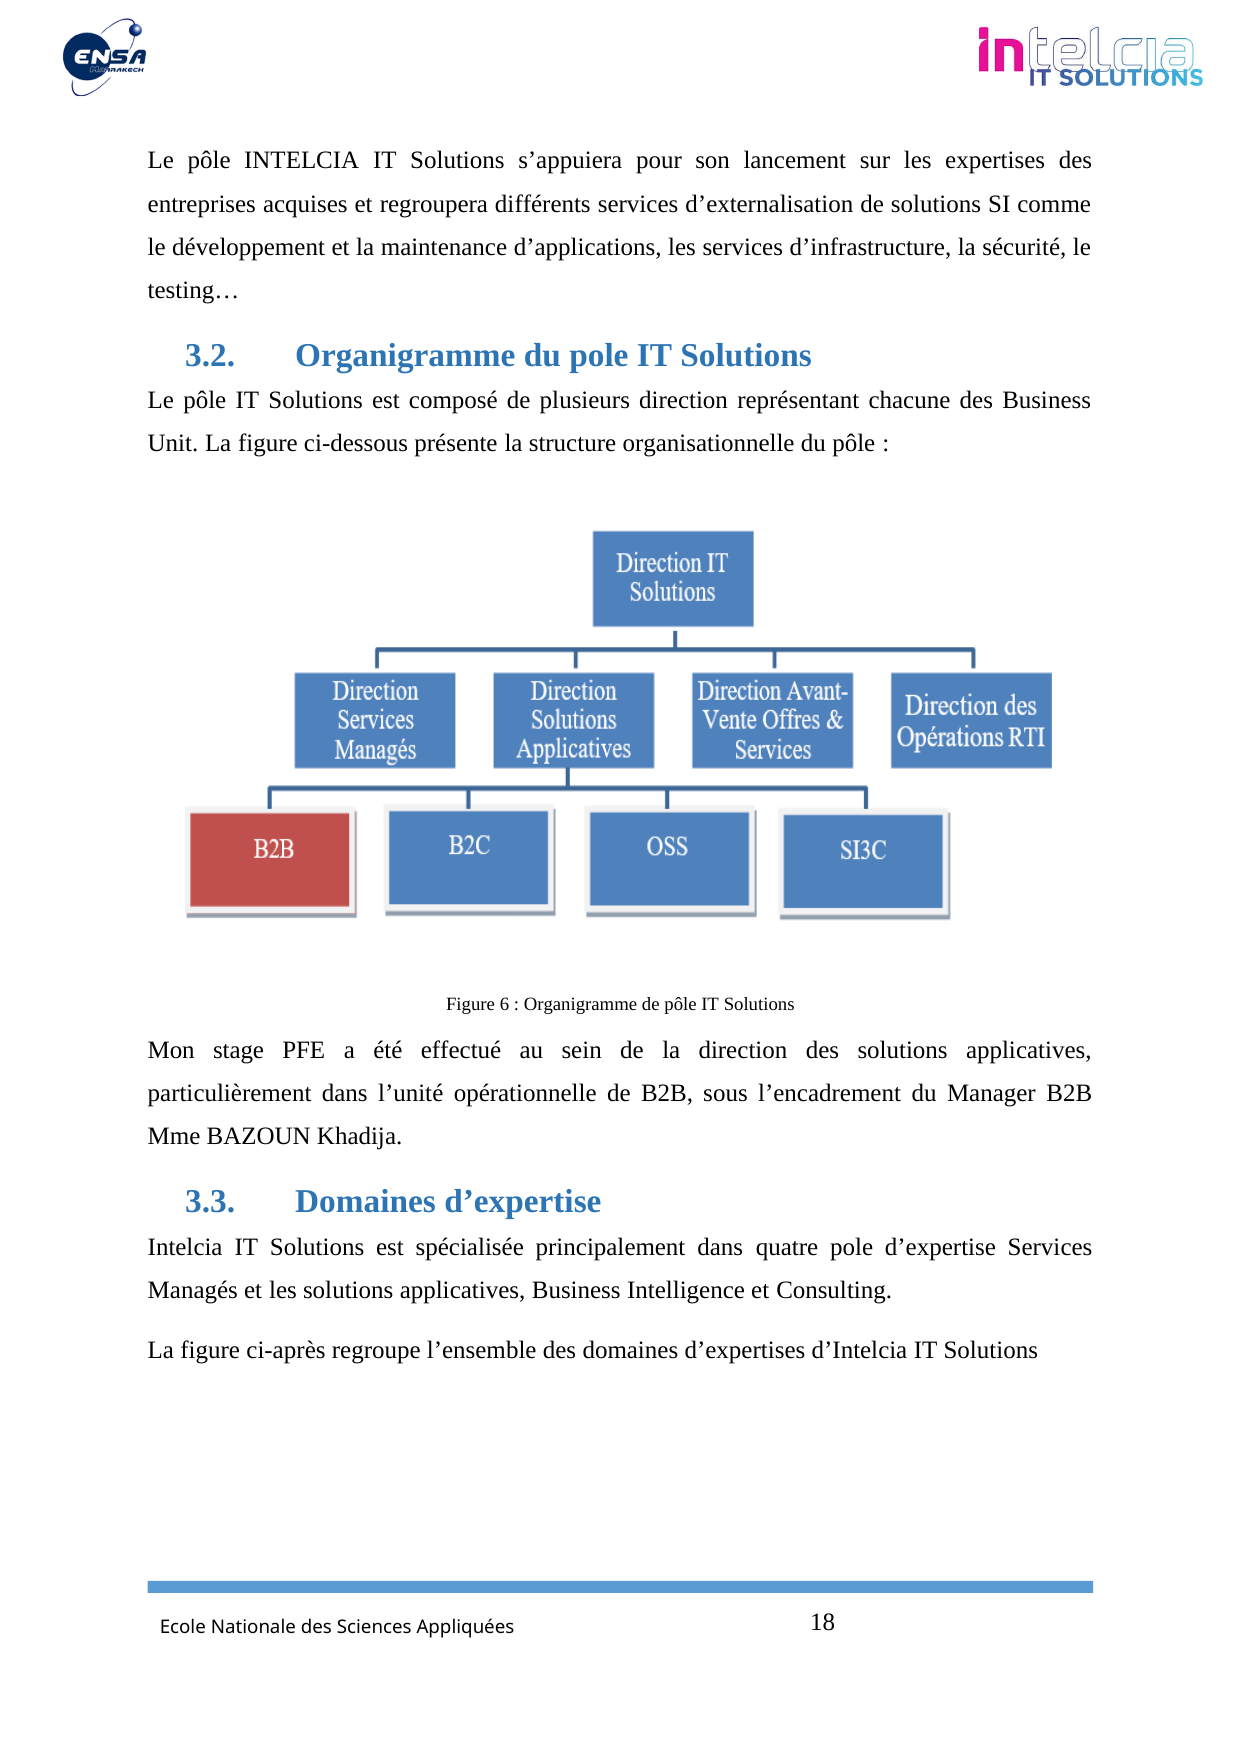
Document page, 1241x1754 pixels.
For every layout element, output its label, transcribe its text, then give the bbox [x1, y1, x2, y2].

picture [979, 20, 1203, 86]
text Figure 6 : Organigramme de pôle IT Solutions [149, 993, 1091, 1014]
text Intelcia IT Solutions est spécialisée principalement dans quatre pole d’expertise Services Managés et les solutions applicatives, Business Intelligence et Consulting. [147, 1232, 1093, 1304]
list Organigramme du pole IT Solutions [185, 335, 1215, 374]
text Mon stage PFE a été effectué au sein de la direction des solutions applicatives, particulièrement dans l’unité opérationnelle de B2B, sous l’encadrement du Manager B2B Mme BAZOUN Khadija. [147, 1035, 1093, 1150]
picture [54, 14, 152, 96]
text Le pôle INTELCIA IT Solutions s’appuiera pour son lancement sur les expertises des entreprises acquises et regroupera différents services d’externalisation de solutions SI comme le développement et la maintenance d’applications, les services d’infrastructure, la sécurité, le testing… [147, 145, 1092, 304]
picture [184, 527, 1056, 957]
list Domaines d’expertise [185, 1182, 1215, 1220]
text Le pôle IT Solutions est composé de plusieurs direction représentant chacune des Business Unit. La figure ci-dessous présente la structure organisationnelle du pôle : [147, 385, 1092, 457]
text La figure ci-après regroupe l’ensemble des domaines d’expertises d’Intelcia IT Solutions [147, 1335, 1215, 1364]
